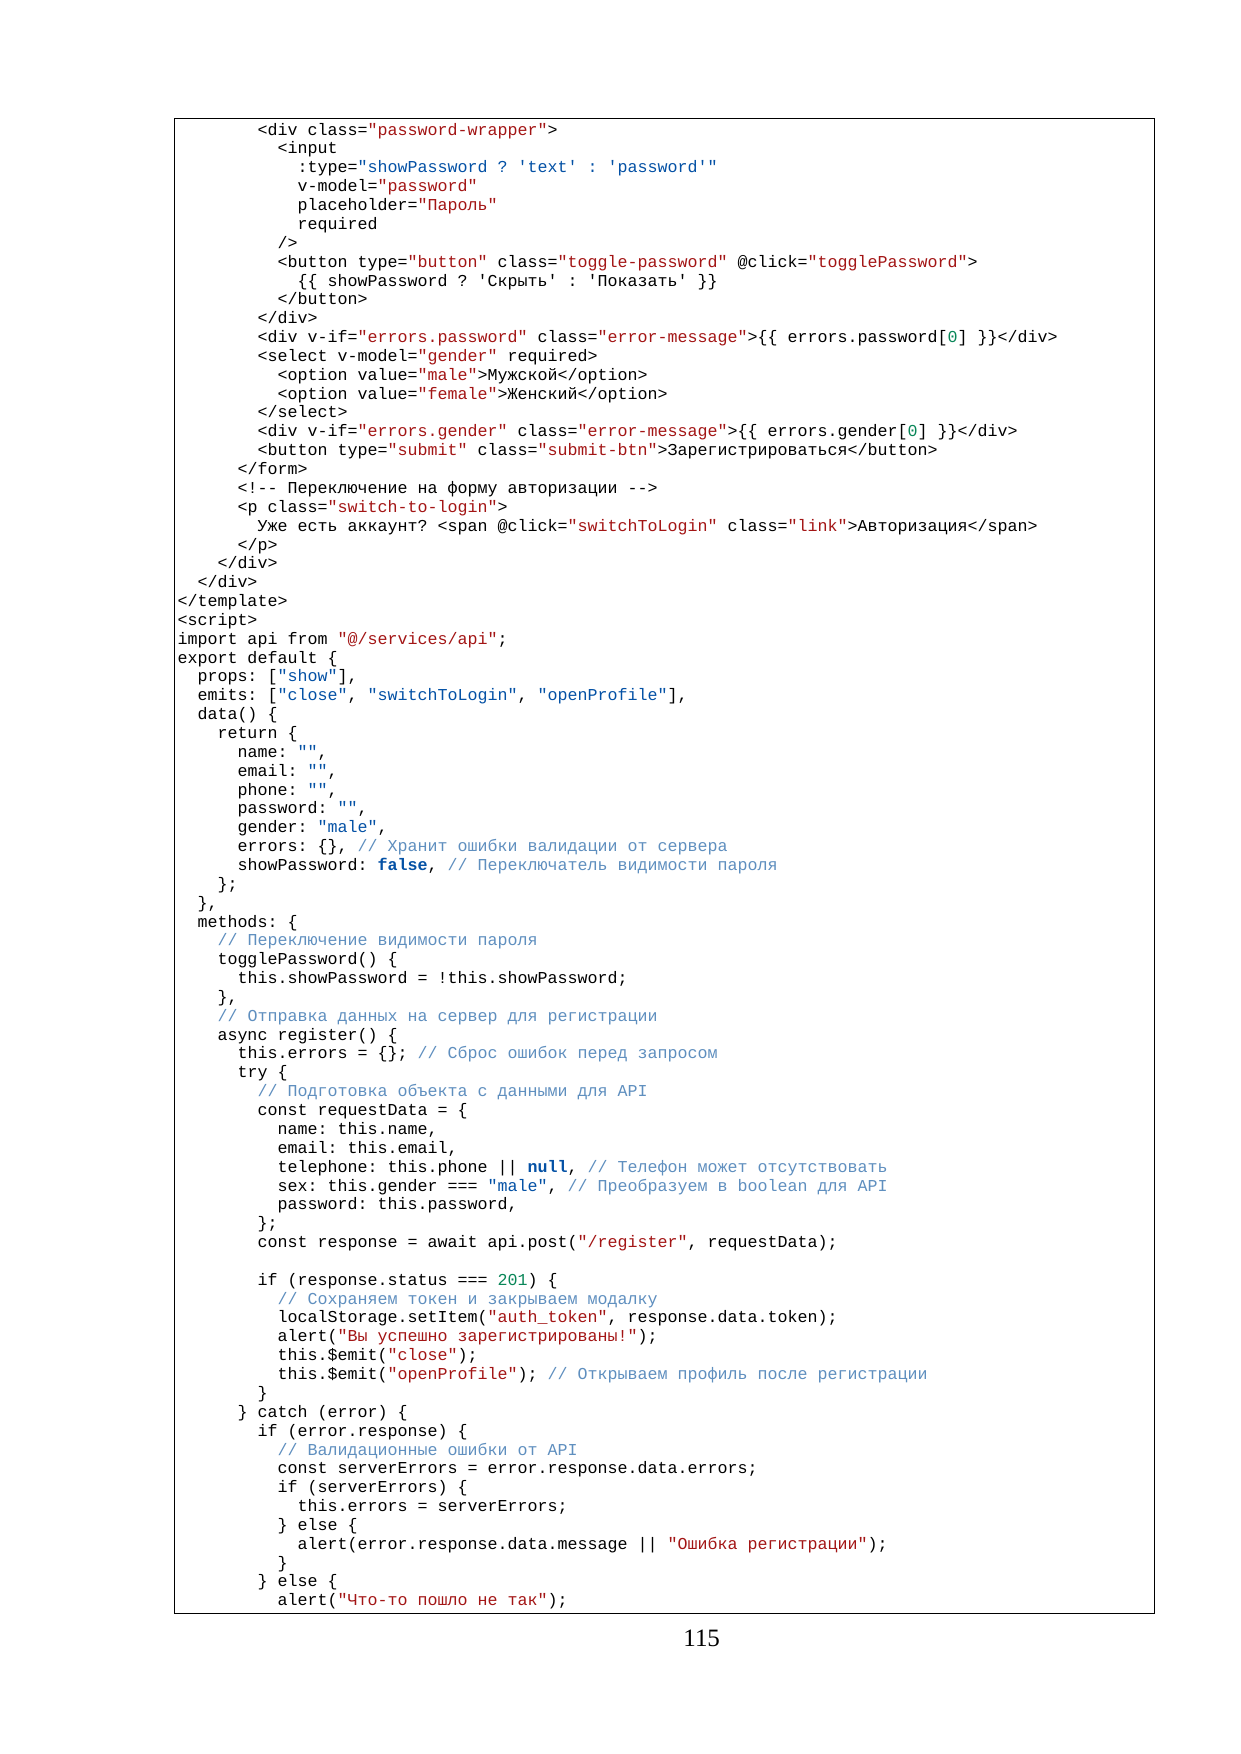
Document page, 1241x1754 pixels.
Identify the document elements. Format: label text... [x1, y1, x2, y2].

text name: this.name, [177, 1121, 1152, 1139]
text // Отправка данных на сервер для регистрации [177, 1007, 1152, 1026]
text this.errors = {}; // Сброс ошибок перед запросом [177, 1045, 1152, 1064]
text return { [177, 724, 1152, 743]
text localStorage.setItem("auth_token", response.data.token); [177, 1309, 1152, 1328]
text </div> [177, 555, 1152, 574]
text alert("Вы успешно зарегистрированы!"); [177, 1328, 1152, 1347]
text this.$emit("openProfile"); // Открываем профиль после регистрации [177, 1366, 1152, 1384]
text <div class="password-wrapper"> [175, 119, 1154, 140]
text props: ["show"], [177, 668, 1152, 687]
text /> [177, 234, 1152, 253]
text email: this.email, [177, 1139, 1152, 1158]
text </div> [177, 574, 1152, 593]
text </select> [177, 404, 1152, 423]
text import api from "@/services/api"; [177, 630, 1152, 649]
text placeholder="Пароль" [177, 197, 1152, 216]
text <input [177, 140, 1152, 159]
text phone: "", [177, 781, 1152, 800]
text }, [177, 988, 1152, 1007]
text async register() { [177, 1026, 1152, 1045]
text methods: { [177, 913, 1152, 932]
text emits: ["close", "switchToLogin", "openProfile"], [177, 687, 1152, 706]
text password: this.password, [177, 1196, 1152, 1215]
text alert(error.response.data.message || "Ошибка регистрации"); [177, 1535, 1152, 1554]
text :type="showPassword ? 'text' : 'password'" [177, 159, 1152, 178]
text // Подготовка объекта с данными для API [177, 1083, 1152, 1102]
text } [177, 1384, 1152, 1403]
text this.errors = serverErrors; [177, 1498, 1152, 1516]
text <select v-model="gender" required> [177, 347, 1152, 366]
text const response = await api.post("/register", requestData); [177, 1234, 1152, 1252]
text <!-- Переключение на форму авторизации --> [177, 479, 1152, 498]
text </form> [177, 461, 1152, 479]
text telephone: this.phone || null, // Телефон может отсутствовать [177, 1158, 1152, 1177]
text required [177, 216, 1152, 234]
text } catch (error) { [177, 1403, 1152, 1422]
text data() { [177, 706, 1152, 724]
text if (error.response) { [177, 1422, 1152, 1441]
text </div> [177, 310, 1152, 329]
text <option value="male">Мужской</option> [177, 366, 1152, 385]
text export default { [177, 649, 1152, 668]
text <div v-if="errors.password" class="error-message">{{ errors.password[0] }}</div> [177, 329, 1152, 347]
text <button type="submit" class="submit-btn">Зарегистрироваться</button> [177, 442, 1152, 461]
text <button type="button" class="toggle-password" @click="togglePassword"> [177, 253, 1152, 272]
text const serverErrors = error.response.data.errors; [177, 1460, 1152, 1479]
text alert("Что-то пошло не так"); [175, 1589, 1154, 1613]
text {{ showPassword ? 'Скрыть' : 'Показать' }} [177, 272, 1152, 291]
text Уже есть аккаунт? <span @click="switchToLogin" class="link">Авторизация</span> [177, 517, 1152, 536]
text sex: this.gender === "male", // Преобразуем в boolean для API [177, 1177, 1152, 1196]
text }; [177, 875, 1152, 894]
text password: "", [177, 800, 1152, 819]
text togglePassword() { [177, 951, 1152, 970]
text showPassword: false, // Переключатель видимости пароля [177, 857, 1152, 875]
text }, [177, 894, 1152, 913]
text <p class="switch-to-login"> [177, 498, 1152, 517]
text </template> [177, 593, 1152, 611]
text // Валидационные ошибки от API [177, 1441, 1152, 1460]
text this.showPassword = !this.showPassword; [177, 970, 1152, 988]
text if (serverErrors) { [177, 1479, 1152, 1498]
text name: "", [177, 743, 1152, 762]
text } else { [177, 1516, 1152, 1535]
text const requestData = { [177, 1102, 1152, 1121]
text }; [177, 1215, 1152, 1234]
text <script> [177, 611, 1152, 630]
text // Переключение видимости пароля [177, 932, 1152, 951]
text email: "", [177, 762, 1152, 781]
text if (response.status === 201) { [177, 1271, 1152, 1290]
text // Сохраняем токен и закрываем модалку [177, 1290, 1152, 1309]
text errors: {}, // Хранит ошибки валидации от сервера [177, 838, 1152, 857]
text </button> [177, 291, 1152, 310]
text <div v-if="errors.gender" class="error-message">{{ errors.gender[0] }}</div> [177, 423, 1152, 442]
text <option value="female">Женский</option> [177, 385, 1152, 404]
text </p> [177, 536, 1152, 555]
text v-model="password" [177, 178, 1152, 197]
text try { [177, 1064, 1152, 1083]
text this.$emit("close"); [177, 1347, 1152, 1366]
text gender: "male", [177, 819, 1152, 838]
text } [177, 1554, 1152, 1573]
text } else { [177, 1573, 1152, 1589]
